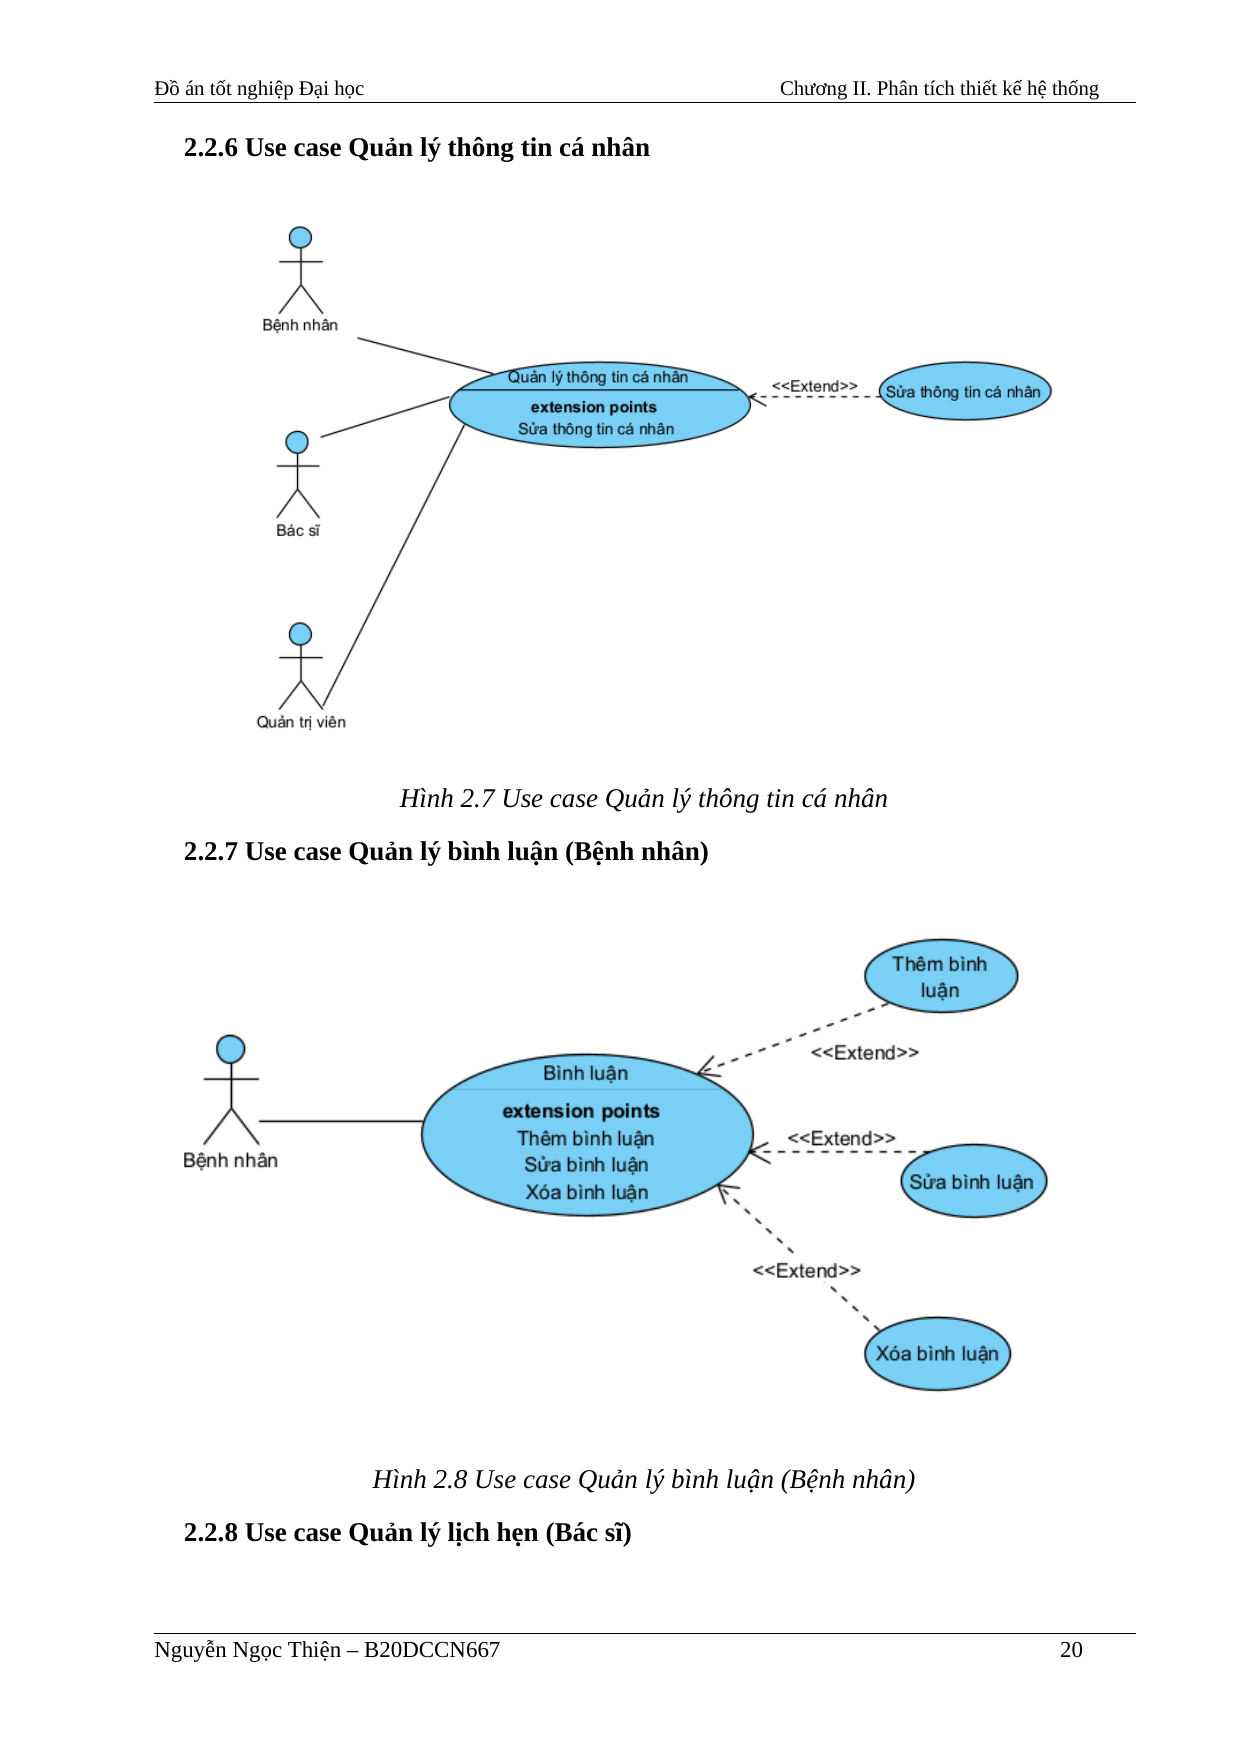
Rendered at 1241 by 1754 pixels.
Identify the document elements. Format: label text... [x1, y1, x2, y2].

picture [183, 177, 1084, 761]
subtitle Hình 2.7 Use case Quản lý thông tin cá nhân [154, 782, 1136, 813]
subtitle 2.2.8 Use case Quản lý lịch hẹn (Bác sĩ) [184, 1516, 1136, 1547]
subtitle Hình 2.8 Use case Quản lý bình luận (Bệnh nhân) [154, 1463, 1136, 1494]
picture [183, 881, 1084, 1442]
